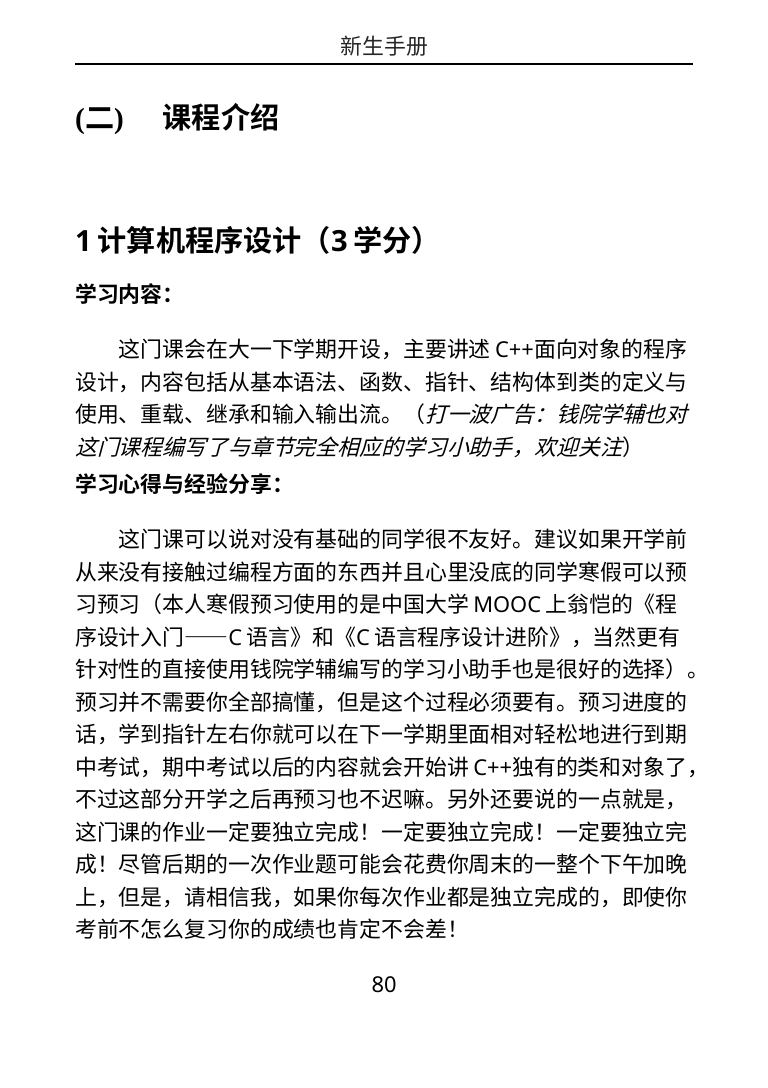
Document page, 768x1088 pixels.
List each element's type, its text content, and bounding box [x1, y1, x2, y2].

text 这门课会在大一下学期开设，主要讲述C++面向对象的程序设计，内容包括从基本语法、函数、指针、结构体到类的定义与使用、重载、继承和输入输出流。（打一波广告：钱院学辅也对这门课程编写了与章节完全相应的学习小助手，欢迎关注） [75, 332, 693, 462]
text 这门课可以说对没有基础的同学很不友好。建议如果开学前从来没有接触过编程方面的东西并且心里没底的同学寒假可以预习预习（本人寒假预习使用的是中国大学MOOC上翁恺的《程序设计入门——C语言》和《C语言程序设计进阶》，当然更有针对性的直接使用钱院学辅编写的学习小助手也是很好的选择）。预习并不需要你全部搞懂，但是这个过程必须要有。预习进度的话，学到指针左右你就可以在下一学期里面相对轻松地进行到期中考试，期中考试以后的内容就会开始讲C++独有的类和对象了，不过这部分开学之后再预习也不迟嘛。另外还要说的一点就是，这门课的作业一定要独立完成！一定要独立完成！一定要独立完成！尽管后期的一次作业题可能会花费你周末的一整个下午加晚上，但是，请相信我，如果你每次作业都是独立完成的，即使你考前不怎么复习你的成绩也肯定不会差！ [75, 522, 693, 944]
text 1计算机程序设计（3学分） [75, 206, 671, 271]
text 学习心得与经验分享： [75, 466, 671, 499]
text 学习内容： [75, 276, 671, 309]
list 课程介绍 [75, 83, 693, 148]
